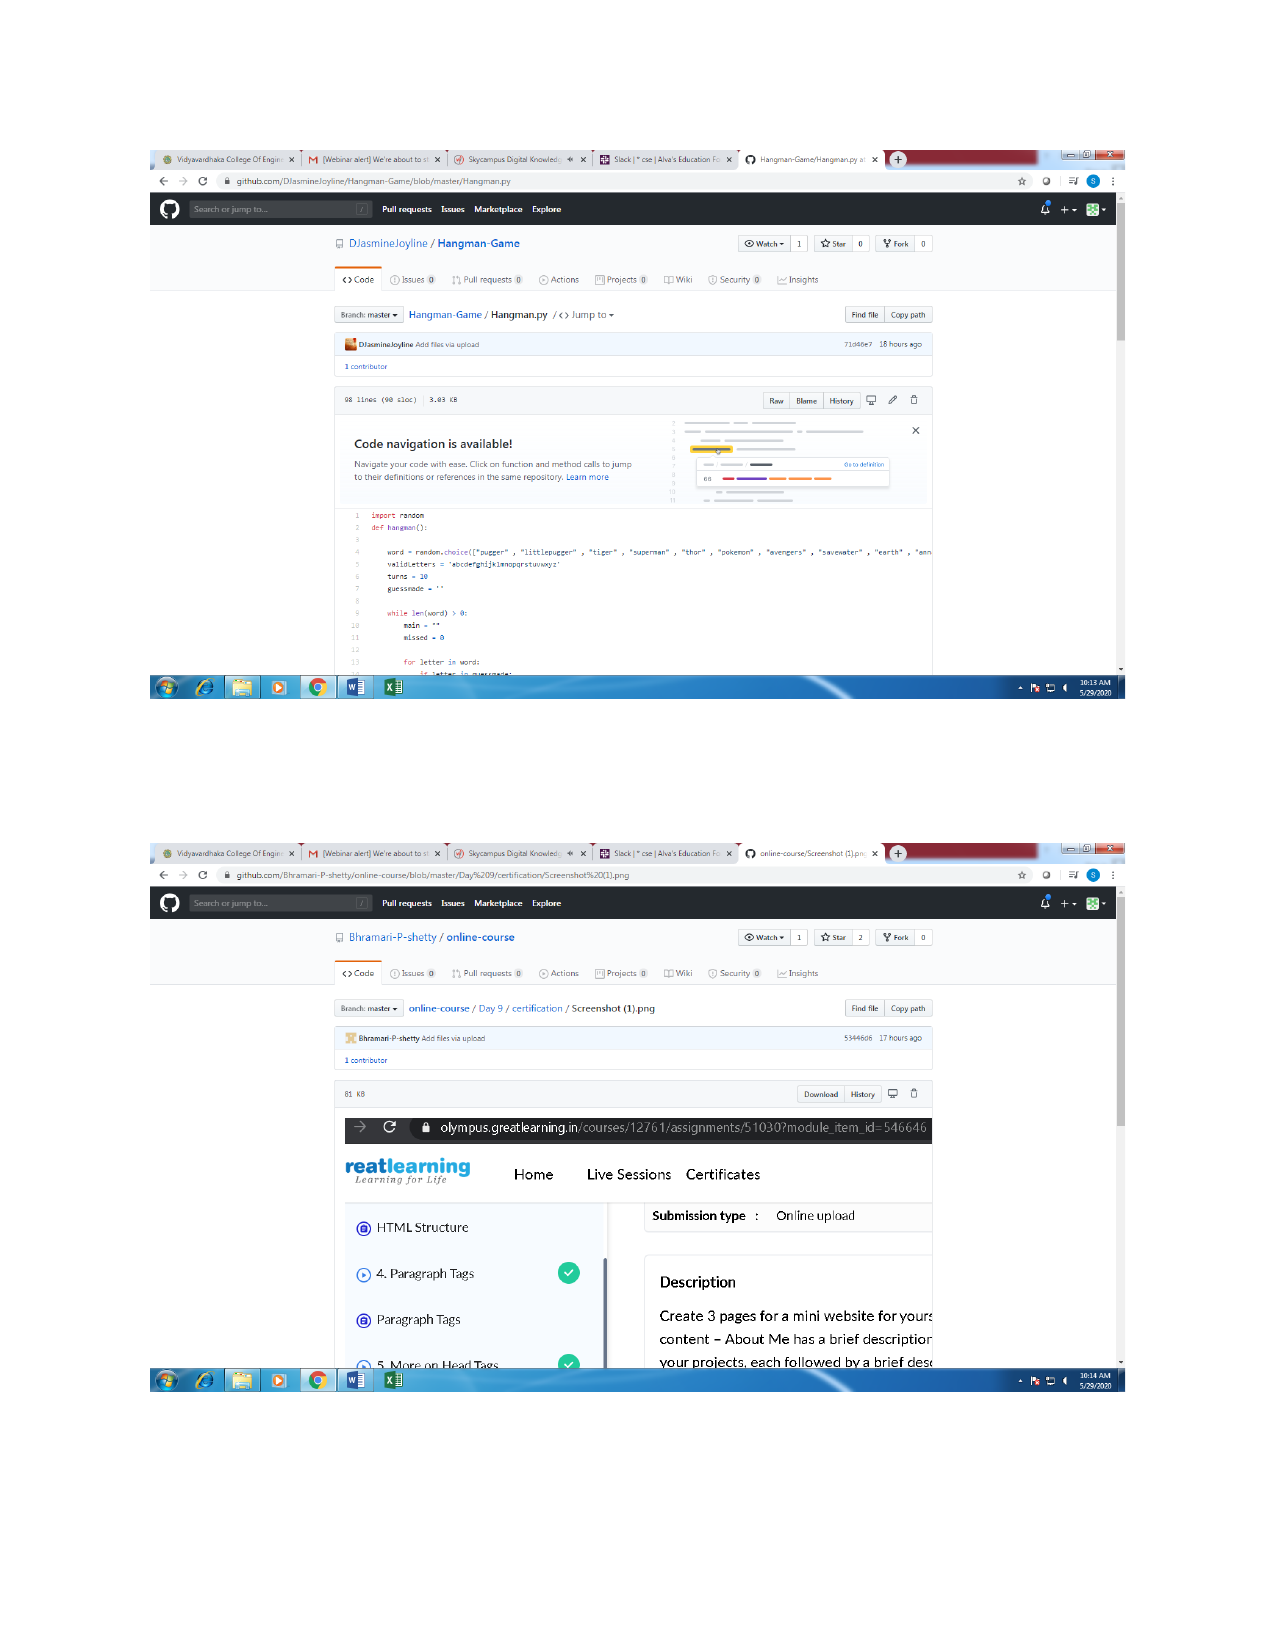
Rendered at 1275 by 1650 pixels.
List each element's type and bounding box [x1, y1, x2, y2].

picture [150, 150, 1125, 699]
picture [150, 843, 1125, 1392]
